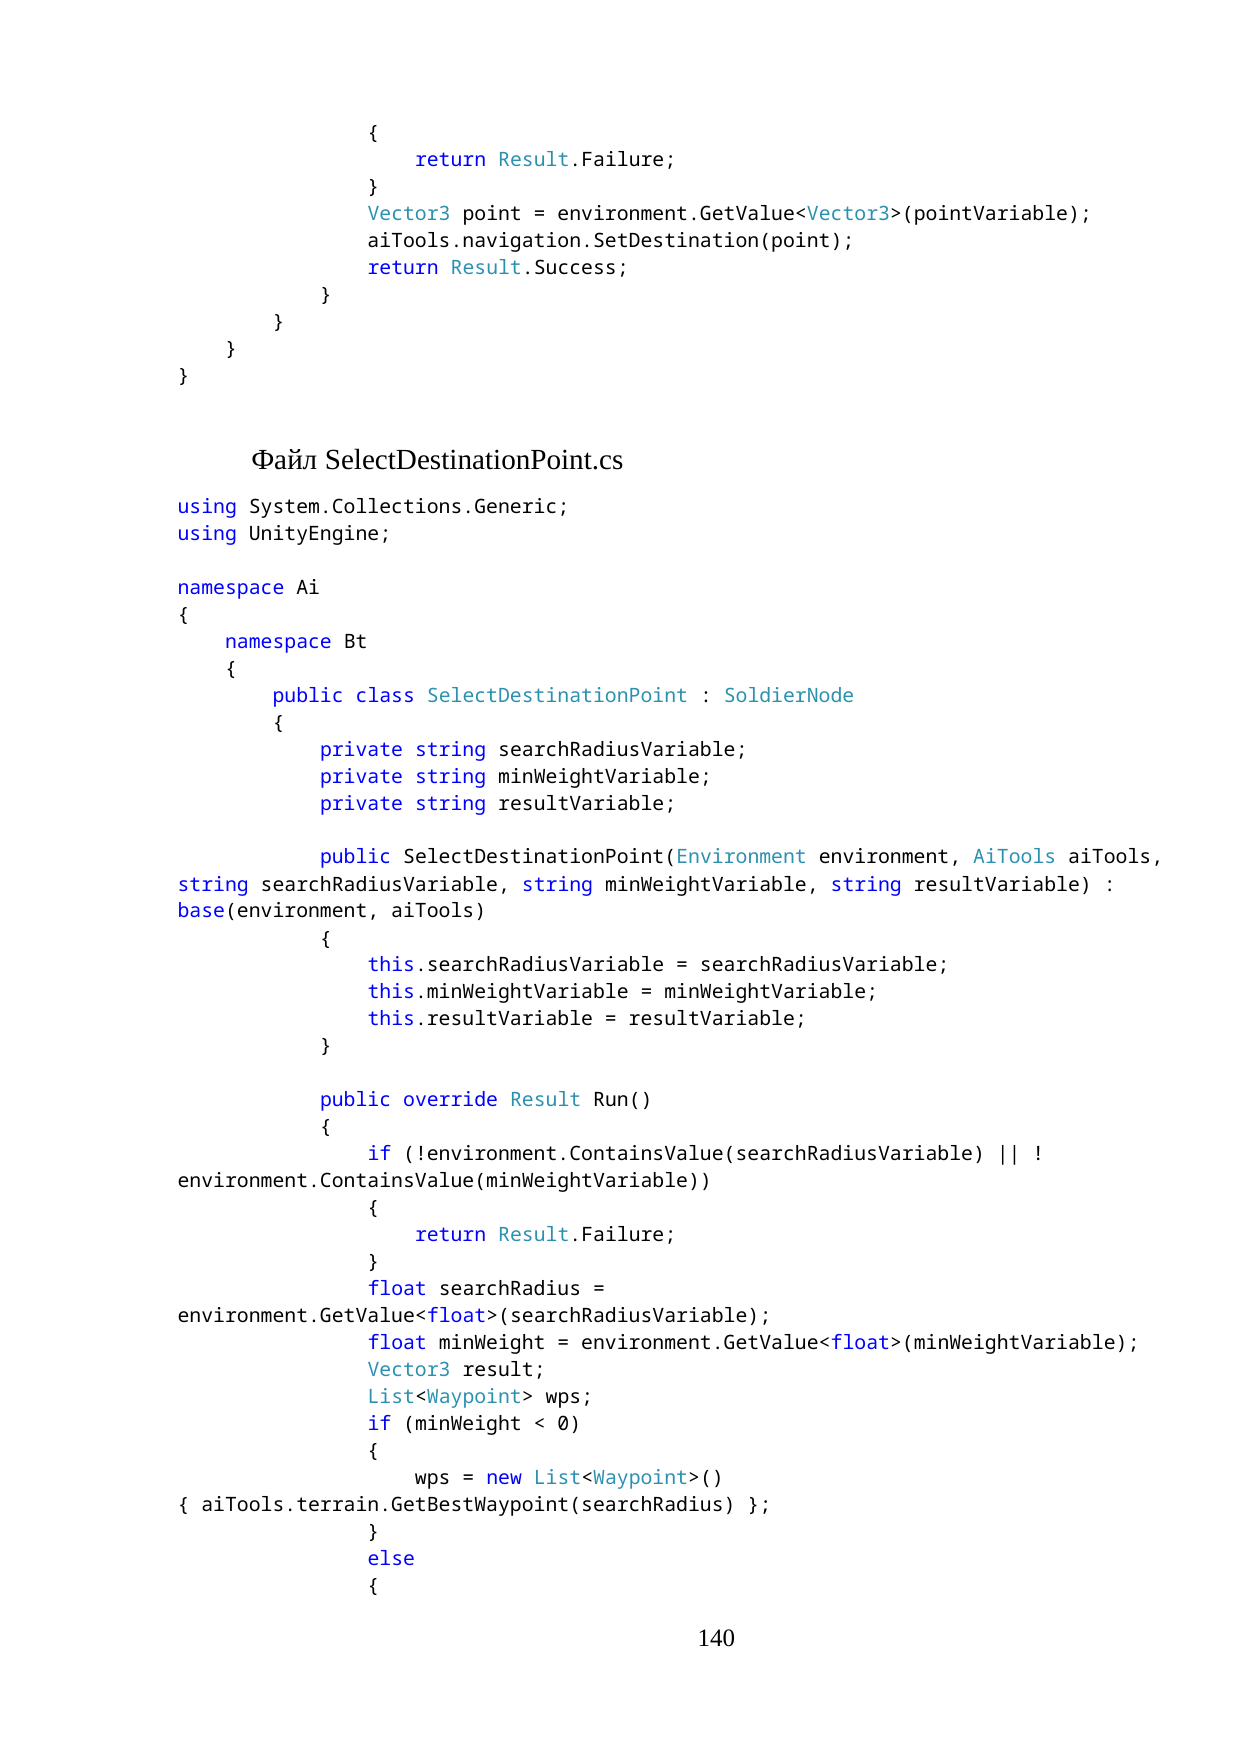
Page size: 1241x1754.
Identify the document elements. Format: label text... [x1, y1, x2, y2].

text } [177, 361, 1181, 388]
text this.searchRadiusVariable = searchRadiusVariable; [177, 951, 1181, 978]
text { [177, 1193, 1181, 1221]
text return Result.Success; [177, 253, 1181, 280]
text wps = new List<Waypoint>() { aiTools.terrain.GetBestWaypoint(searchRadius) }; [177, 1463, 1181, 1517]
text float minWeight = environment.GetValue<float>(minWeightVariable); [177, 1328, 1181, 1355]
text this.resultVariable = resultVariable; [177, 1005, 1181, 1032]
text namespace Bt [177, 627, 1181, 654]
text private string minWeightVariable; [177, 762, 1181, 789]
text Vector3 result; [177, 1355, 1181, 1382]
text this.minWeightVariable = minWeightVariable; [177, 978, 1181, 1005]
text { [177, 1113, 1181, 1139]
text { [177, 708, 1181, 735]
text public SelectDestinationPoint(Environment environment, AiTools aiTools, string searchRadiusVariable, string minWeightVariable, string resultVariable) : base(environment, aiTools) [177, 843, 1181, 924]
text if (minWeight < 0) [177, 1409, 1181, 1436]
text float searchRadius = environment.GetValue<float>(searchRadiusVariable); [177, 1274, 1181, 1328]
text namespace Ai [177, 573, 1181, 600]
text { [177, 924, 1181, 951]
text public override Result Run() [177, 1086, 1181, 1113]
text public class SelectDestinationPoint : SoldierNode [177, 681, 1181, 708]
text { [177, 1436, 1181, 1463]
text else [177, 1544, 1181, 1571]
text } [177, 1032, 1181, 1059]
text { [177, 118, 1181, 145]
text return Result.Failure; [177, 1221, 1181, 1247]
text return Result.Failure; [177, 145, 1181, 172]
text { [177, 600, 1181, 627]
text using UnityEngine; [177, 519, 1181, 546]
text } [177, 334, 1181, 361]
text private string searchRadiusVariable; [177, 735, 1181, 762]
text using System.Collections.Generic; [177, 492, 1181, 519]
text } [177, 1517, 1181, 1544]
text } [177, 1247, 1181, 1274]
text { [177, 654, 1181, 681]
text } [177, 280, 1181, 307]
text Файл SelectDestinationPoint.cs [177, 442, 1181, 475]
text aiTools.navigation.SetDestination(point); [177, 226, 1181, 253]
text } [177, 172, 1181, 199]
text { [177, 1571, 1181, 1598]
text private string resultVariable; [177, 789, 1181, 816]
text } [177, 307, 1181, 334]
text List<Waypoint> wps; [177, 1382, 1181, 1409]
text if (!environment.ContainsValue(searchRadiusVariable) || !environment.ContainsValue(minWeightVariable)) [177, 1139, 1181, 1193]
text Vector3 point = environment.GetValue<Vector3>(pointVariable); [177, 199, 1181, 226]
